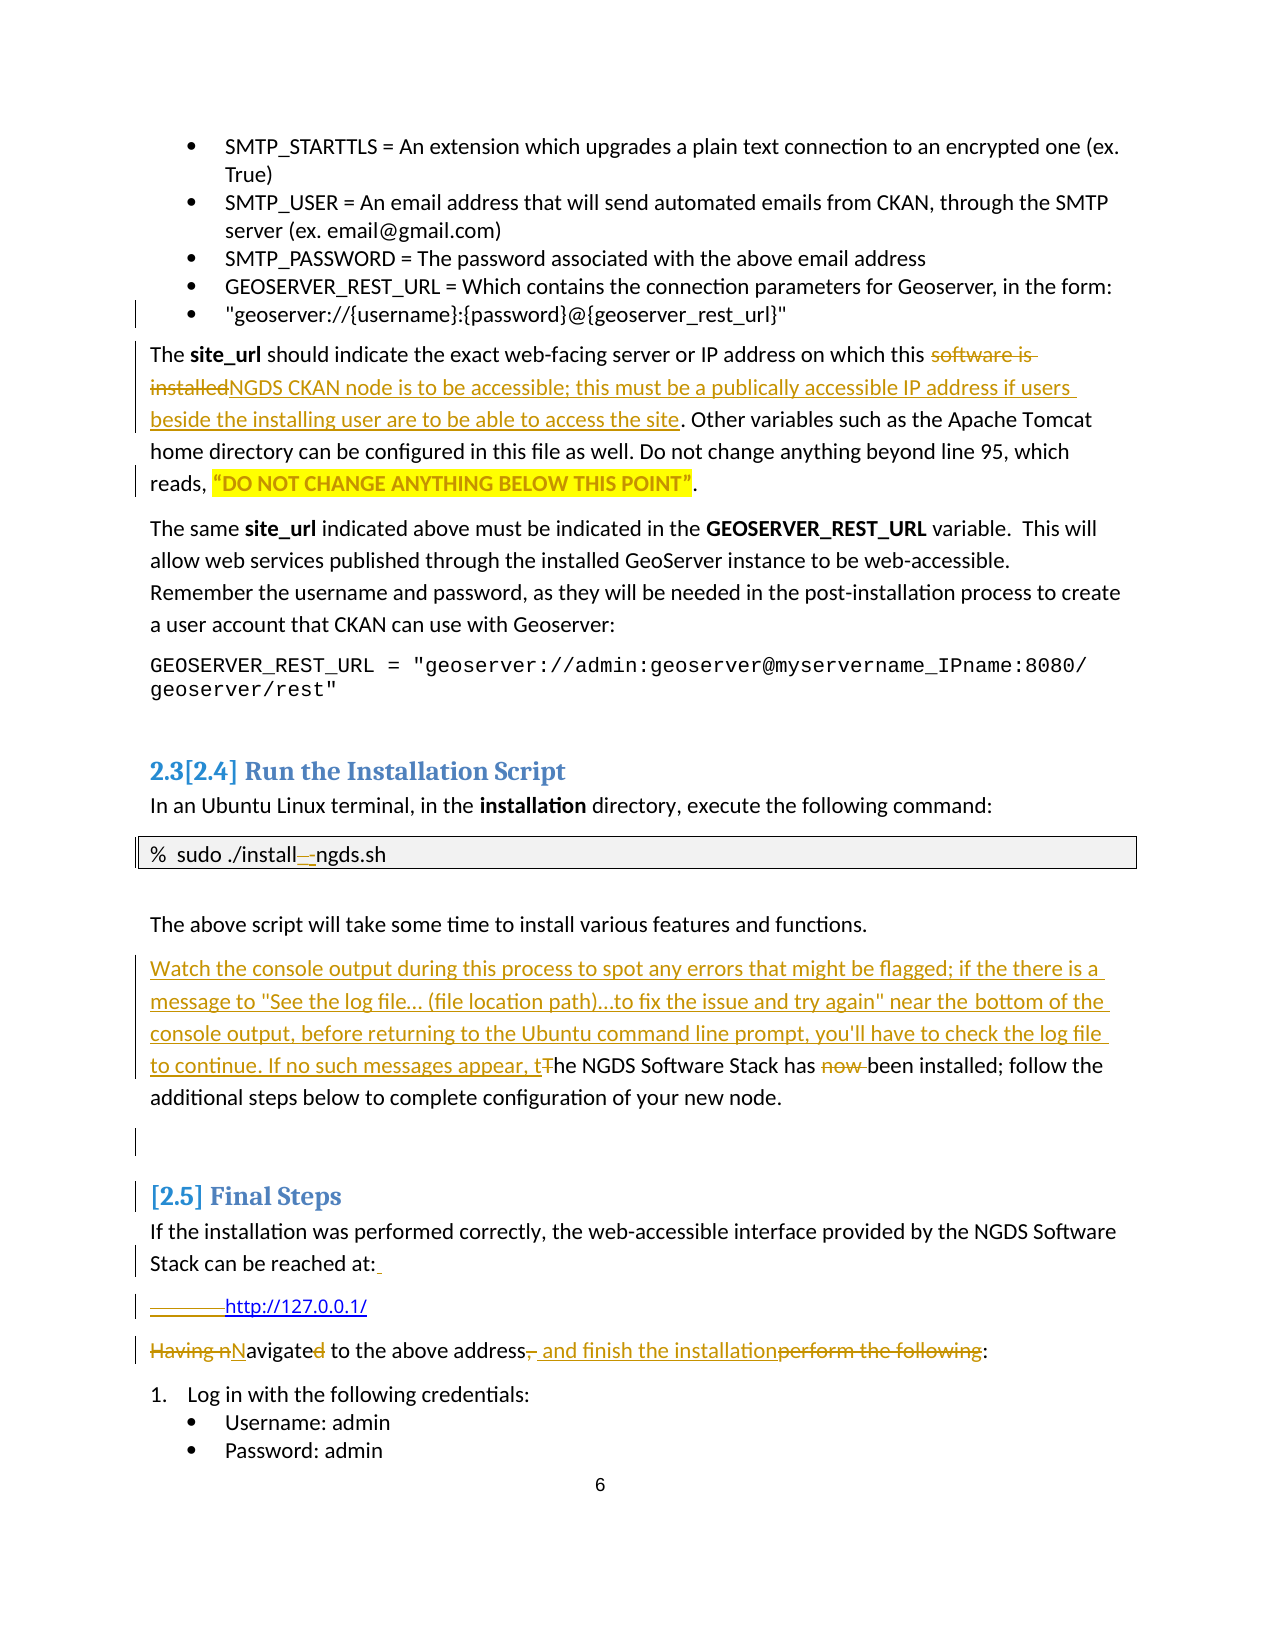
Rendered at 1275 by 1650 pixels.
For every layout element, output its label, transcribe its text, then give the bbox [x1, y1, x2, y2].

subtitle Final Steps [150, 1181, 1125, 1212]
text avigate to the above address: [150, 1336, 1125, 1364]
text geoserver/rest" [150, 679, 1125, 703]
list "geoserver://{username}:{password}@{geoserver_rest_url}" [187, 300, 1125, 328]
text The site_url should indicate the exact web-facing server or IP address on which this . Other variables such as the Apache Tomcat home directory can be configured in this file as well. Do not change anything beyond line 95, which reads, “DO NOT CHANGE ANYTHING BELOW THIS POINT”. [150, 341, 1125, 497]
subtitle Run the Installation Script [150, 756, 1125, 787]
list SMTP_USER = An email address that will send automated emails from CKAN, through the SMTP server (ex. email@gmail.com) [187, 188, 1125, 244]
text he NGDS Software Stack has been installed; follow the additional steps below to complete configuration of your new node. [150, 954, 1125, 1111]
list Username: admin [187, 1408, 1125, 1437]
text GEOSERVER_REST_URL = "geoserver://admin:geoserver@myservername_IPname:8080/ [150, 655, 1125, 679]
text The above script will take some time to install various features and functions. [150, 910, 1125, 938]
list Log in with the following credentials: [150, 1381, 1125, 1408]
text In an Ubuntu Linux terminal, in the installation directory, execute the following command: [150, 791, 1125, 819]
list SMTP_STARTTLS = An extension which upgrades a plain text connection to an encrypted one (ex. True) [187, 132, 1125, 188]
list SMTP_PASSWORD = The password associated with the above email address [187, 244, 1125, 272]
text http://127.0.0.1/ [150, 1294, 1125, 1319]
text If the installation was performed correctly, the web-accessible interface provided by the NGDS Software Stack can be reached at: [150, 1217, 1125, 1277]
table_header % sudo ./installngds.sh [139, 837, 1136, 868]
list GEOSERVER_REST_URL = Which contains the connection parameters for Geoserver, in the form: [187, 272, 1125, 300]
list Password: admin [187, 1437, 1125, 1464]
text The same site_url indicated above must be indicated in the GEOSERVER_REST_URL variable. This will allow web services published through the installed GeoServer instance to be web-accessible. Remember the username and password, as they will be needed in the post-installation process to create a user account that CKAN can use with Geoserver: [150, 514, 1125, 639]
